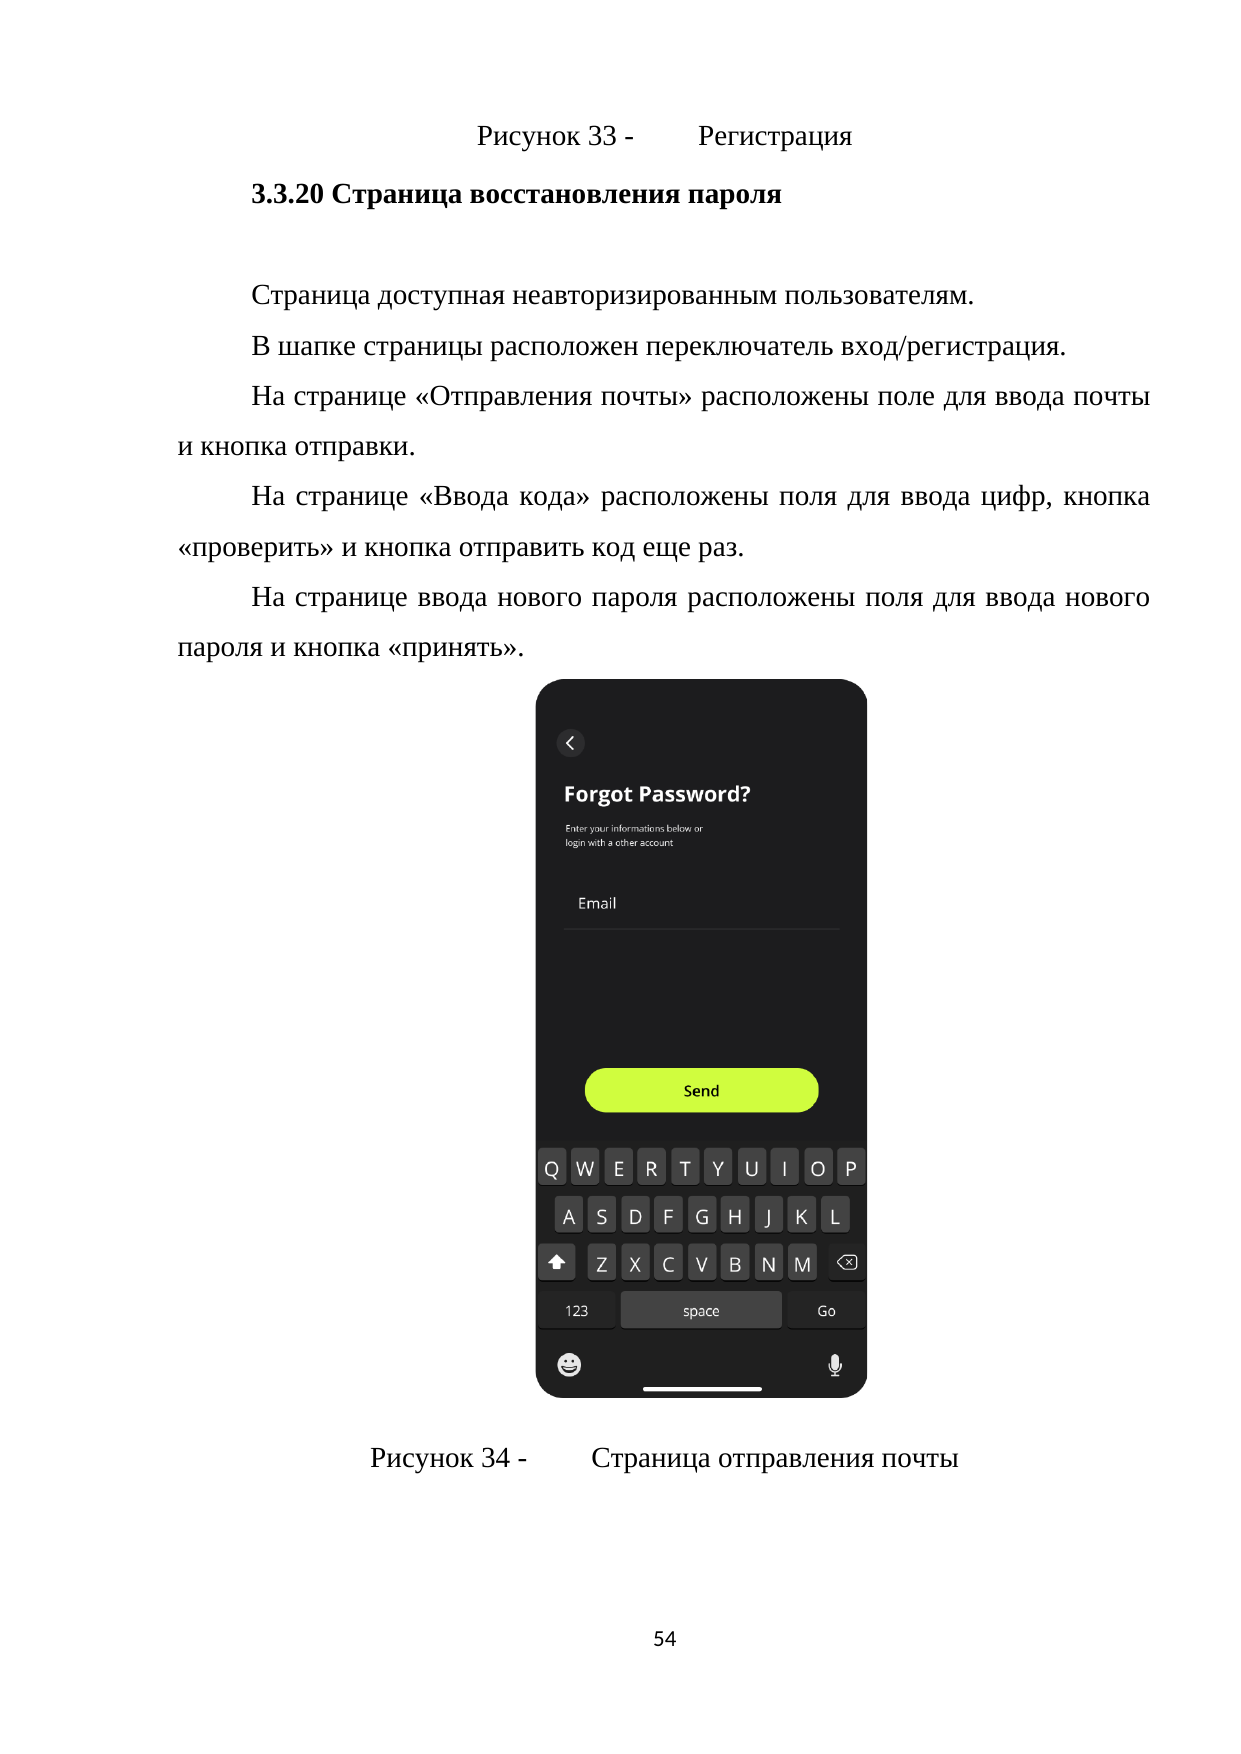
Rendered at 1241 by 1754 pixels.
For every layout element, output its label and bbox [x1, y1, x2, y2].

picture [535, 679, 868, 1398]
